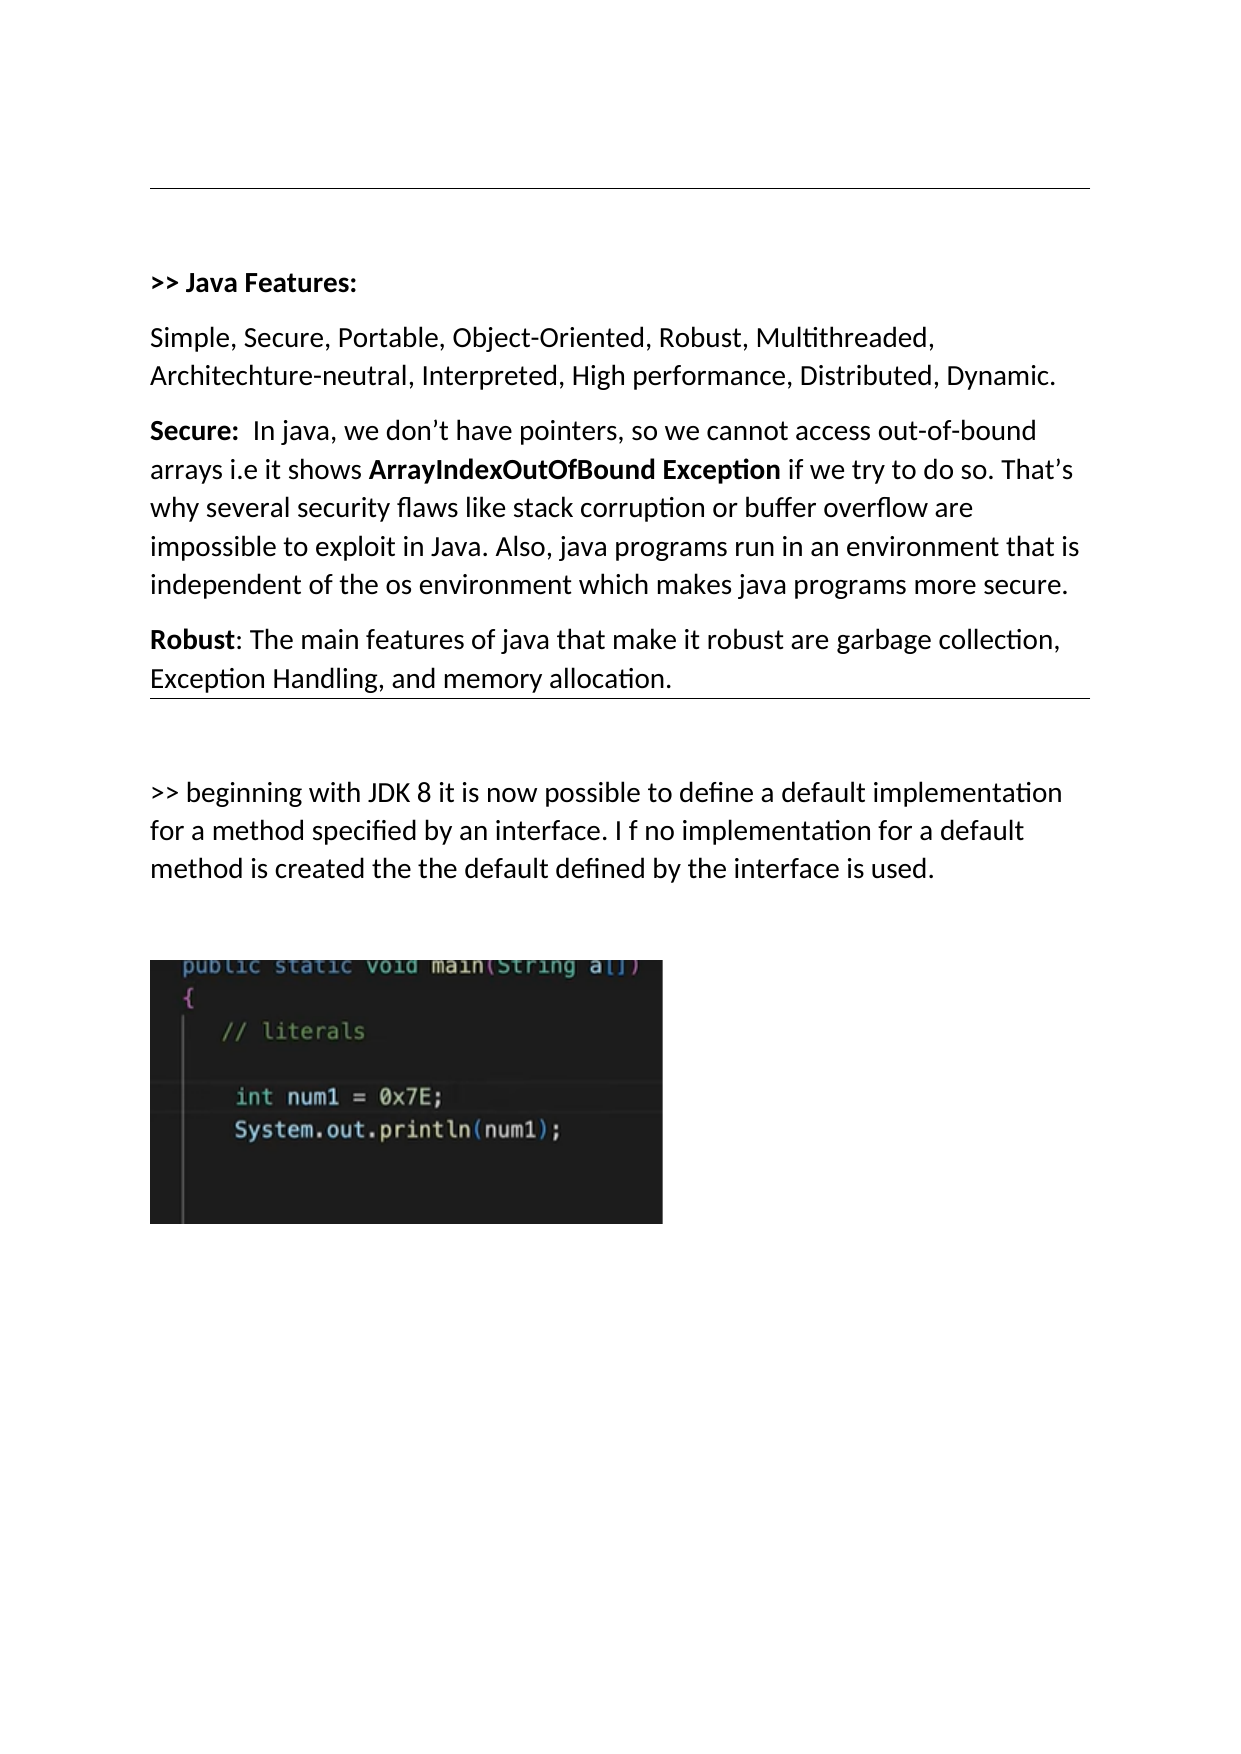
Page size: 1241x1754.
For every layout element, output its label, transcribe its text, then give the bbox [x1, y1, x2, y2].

text Robust: The main features of java that make it robust are garbage collection, Exception Handling, and memory allocation. [150, 621, 1090, 698]
text Simple, Secure, Portable, Object-Oriented, Robust, Multithreaded, Architechture-neutral, Interpreted, High performance, Distributed, Dynamic. [150, 319, 1090, 393]
text >> Java Features: [150, 264, 1090, 299]
text Secure: In java, we don’t have pointers, so we cannot access out-of-bound arrays i.e it shows ArrayIndexOutOfBound Exception if we try to do so. That’s why several security flaws like stack corruption or buffer overflow are impossible to exploit in Java. Also, java programs run in an environment that is independent of the os environment which makes java programs more secure. [150, 412, 1090, 602]
picture [150, 960, 663, 1224]
text >> beginning with JDK 8 it is now possible to define a default implementation for a method specified by an interface. I f no implementation for a default method is created the the default defined by the interface is used. [150, 774, 1090, 886]
